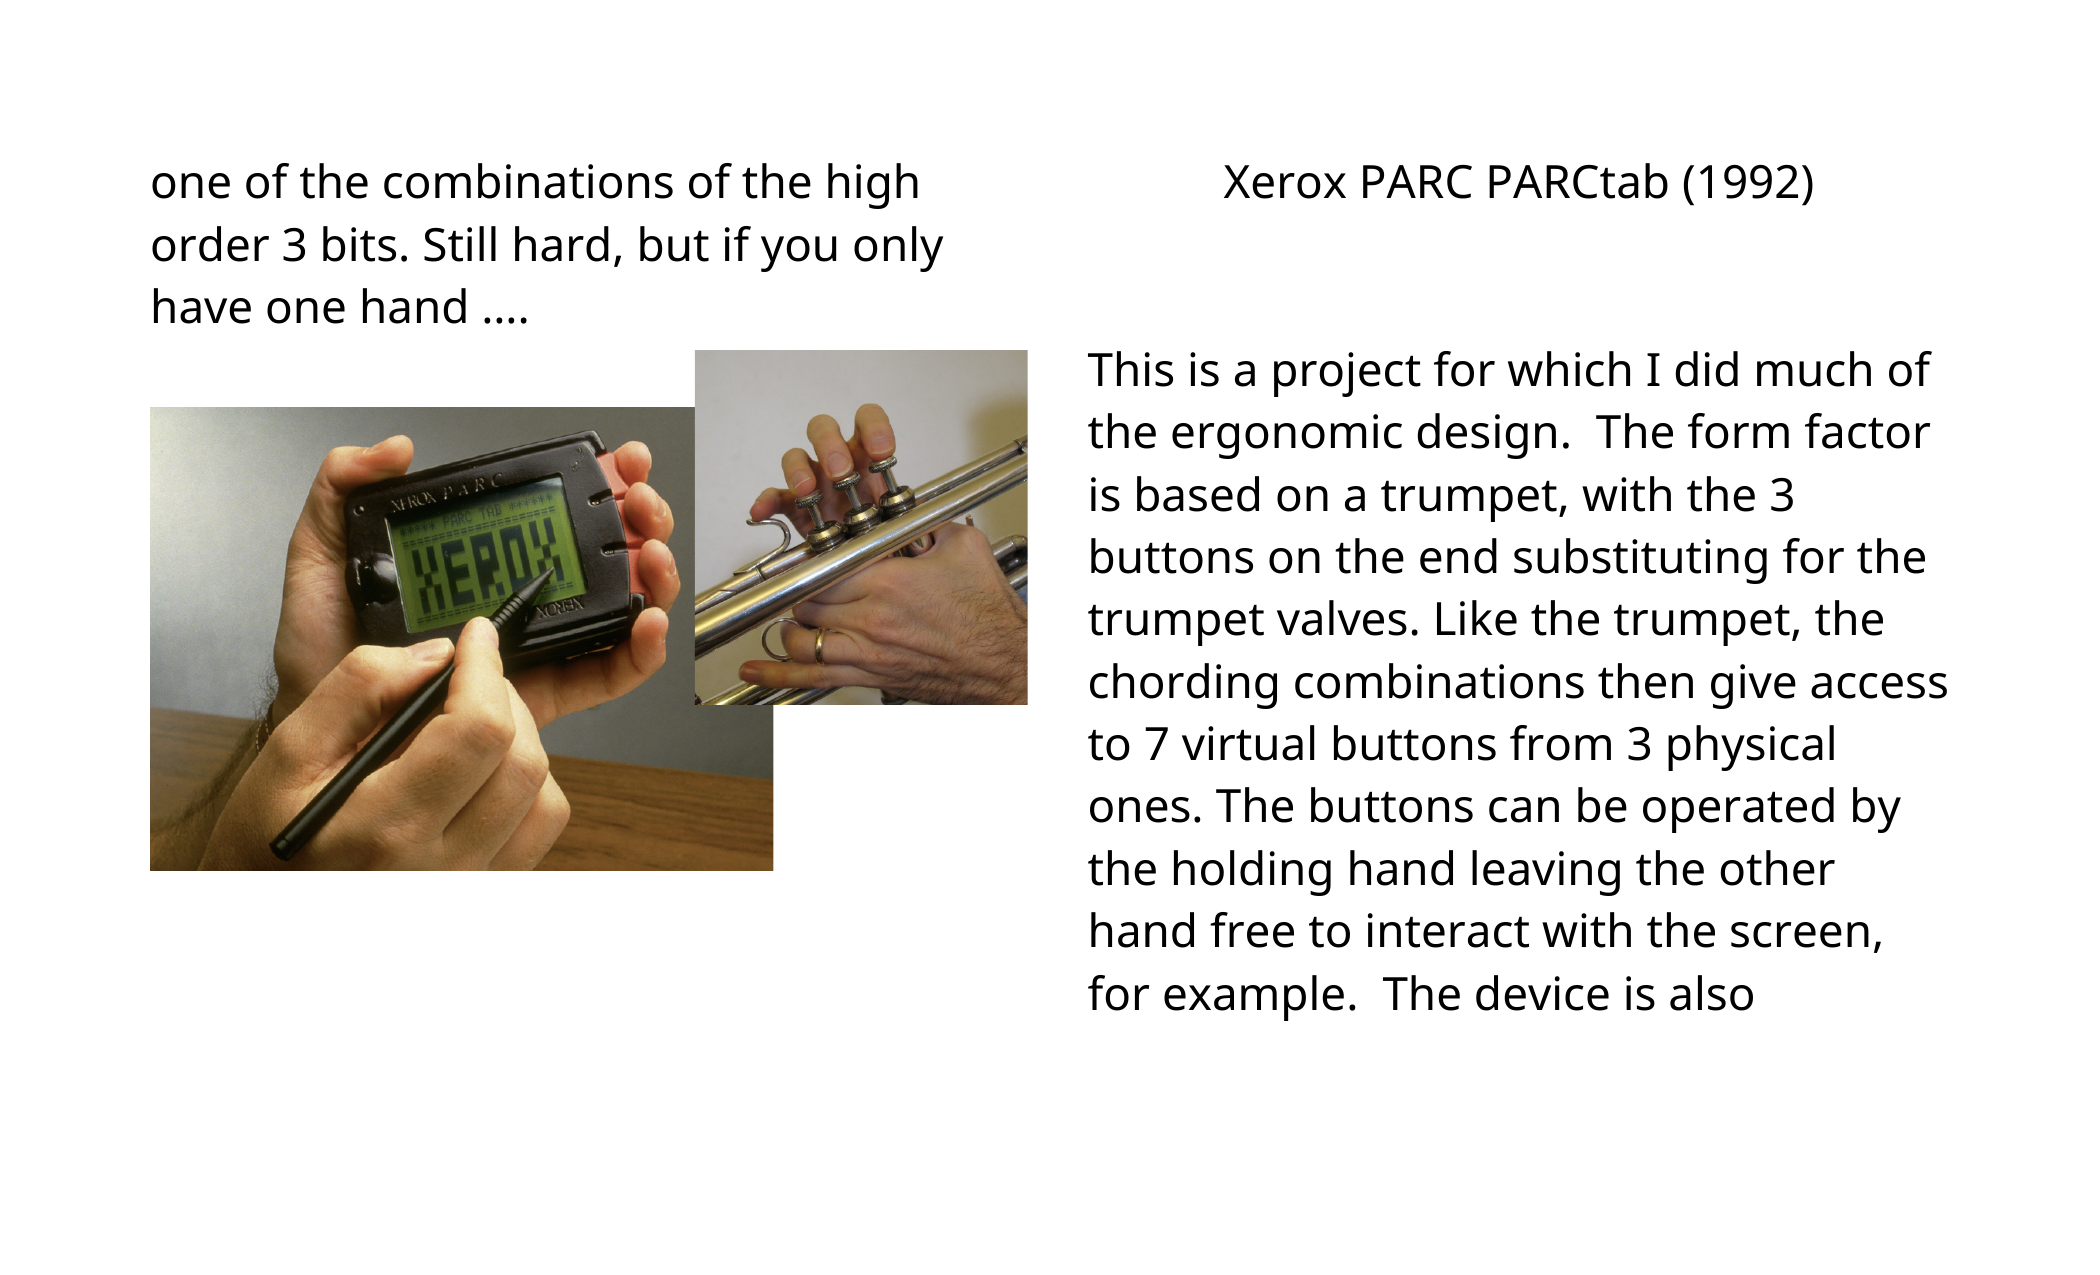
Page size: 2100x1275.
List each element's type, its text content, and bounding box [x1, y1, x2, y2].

picture [150, 350, 1028, 871]
text Xerox PARC PARCtab (1992) [1087, 150, 1950, 212]
